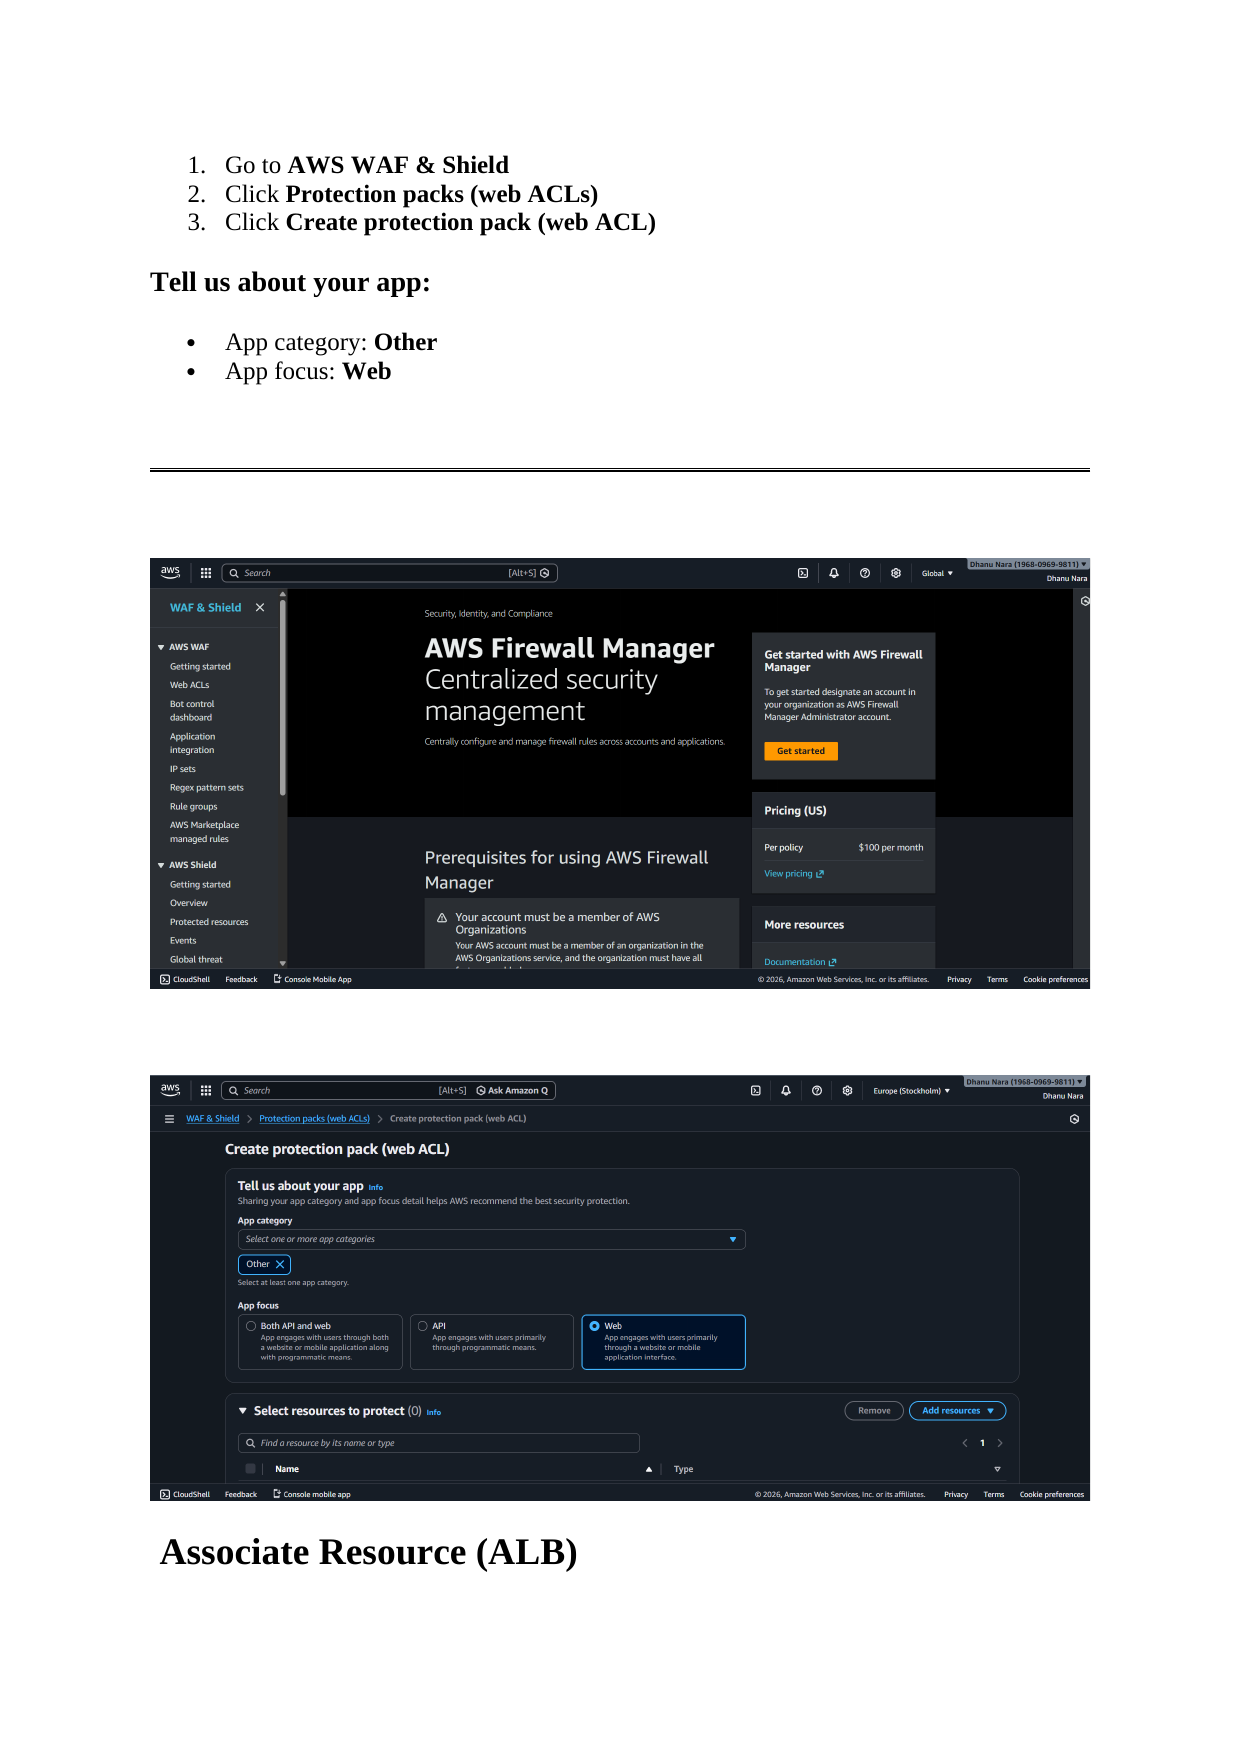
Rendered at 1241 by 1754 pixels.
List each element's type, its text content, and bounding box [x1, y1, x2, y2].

text Associate Resource (ALB) [150, 1530, 1090, 1573]
text Tell us about your app: [150, 265, 1090, 298]
list Go to AWS WAF & Shield [187, 150, 1090, 179]
list Click Create protection pack (web ACL) [187, 207, 1090, 236]
picture [150, 1075, 1091, 1501]
list App category: Other [187, 327, 1090, 356]
list Click Protection packs (web ACLs) [187, 179, 1090, 207]
list App focus: Web [187, 356, 1090, 384]
picture [150, 558, 1091, 989]
